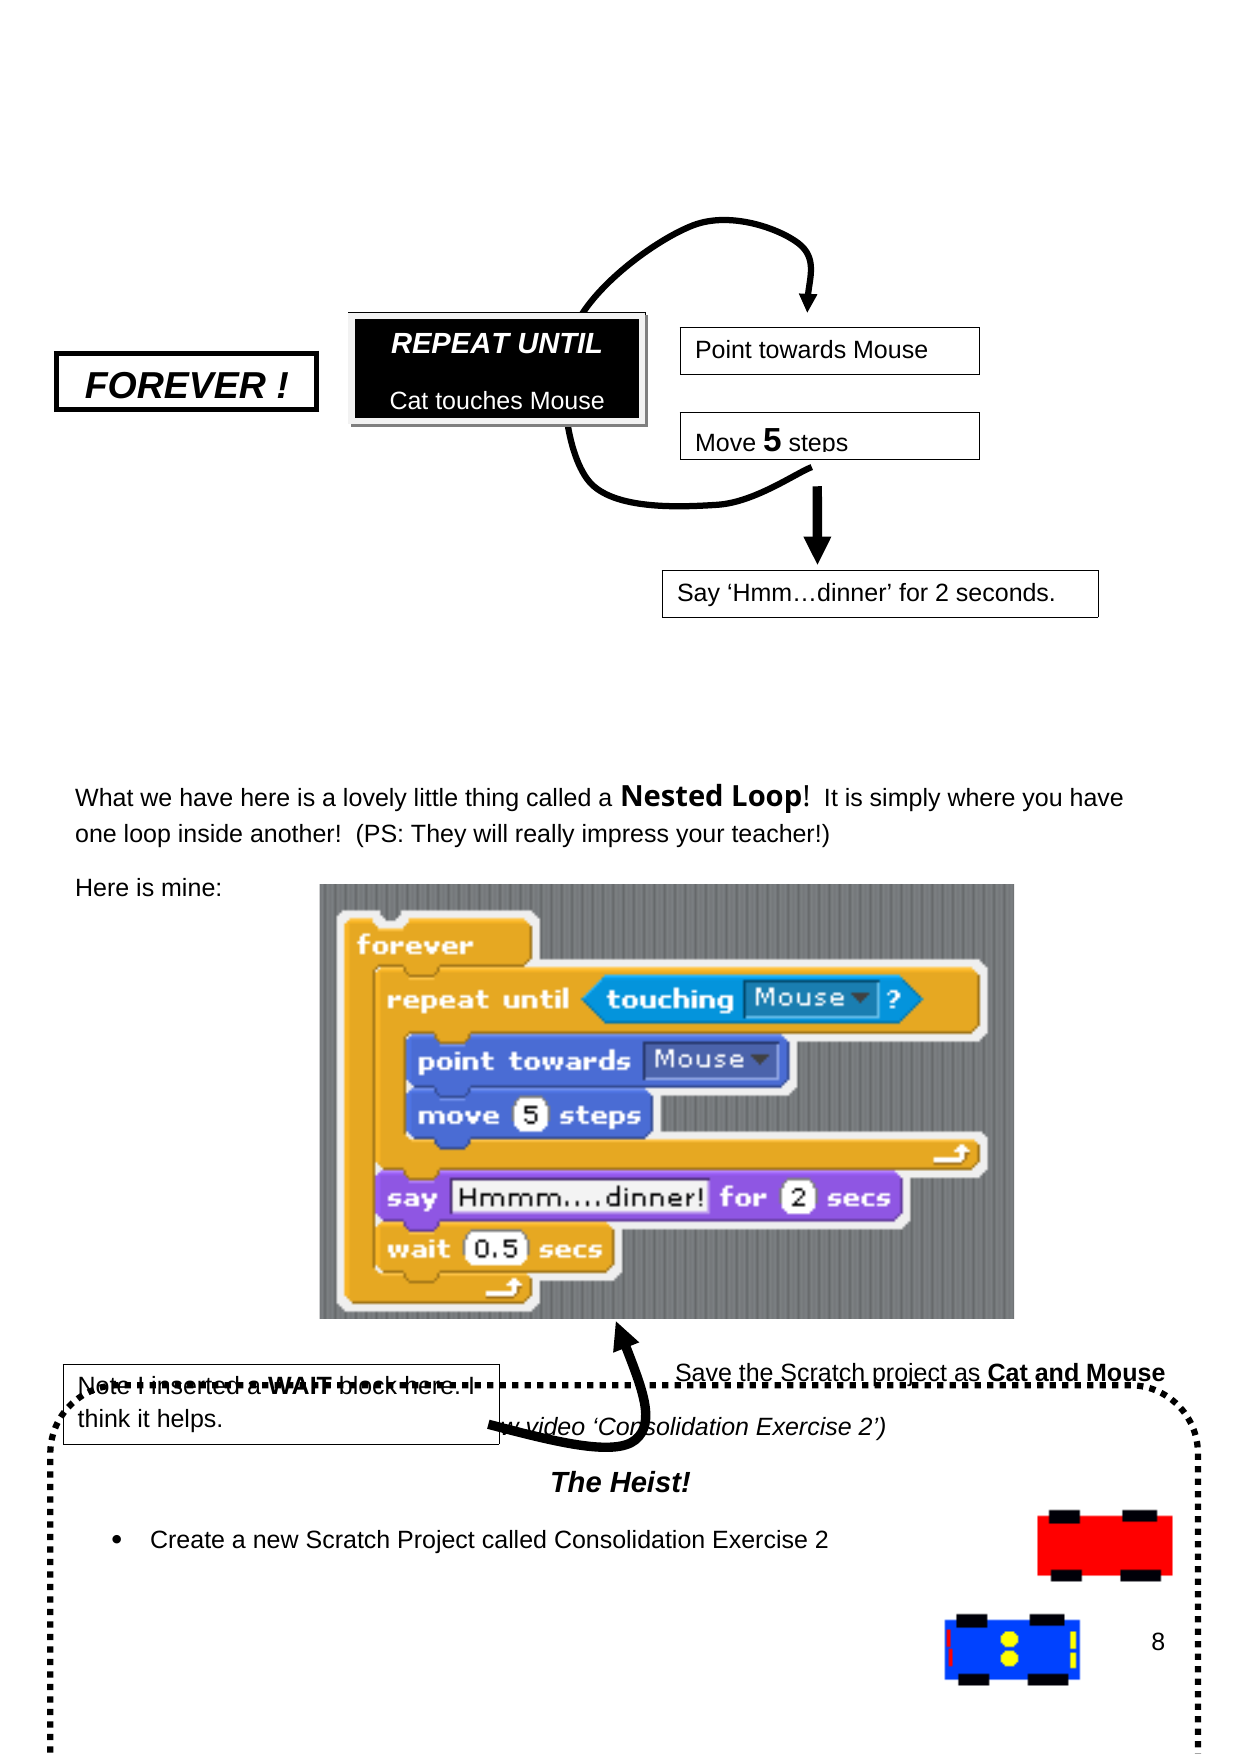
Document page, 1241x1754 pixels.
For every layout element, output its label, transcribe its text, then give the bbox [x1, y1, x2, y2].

text (Teacher show video ‘Consolidation Exercise 2’) [643, 1411, 1165, 1440]
text Save the Scratch project as Cat and Mouse [375, 1358, 634, 1386]
text (Teacher show video ‘Consolidation Exercise 2’) [500, 1411, 640, 1440]
text Here is mine: [75, 873, 1165, 902]
picture [319, 902, 1015, 1319]
picture [929, 1478, 1185, 1696]
text Save the Scratch project as Cat and Mouse [636, 1358, 1165, 1386]
text The Heist! [75, 1465, 1165, 1499]
text What we have here is a lovely little thing called a Nested Loop! It is simply where you have one loop inside another! (PS: They will really impress your teacher!) [75, 775, 1165, 848]
list Create a new Scratch Project called Consolidation Exercise 2 [112, 1525, 1165, 1553]
